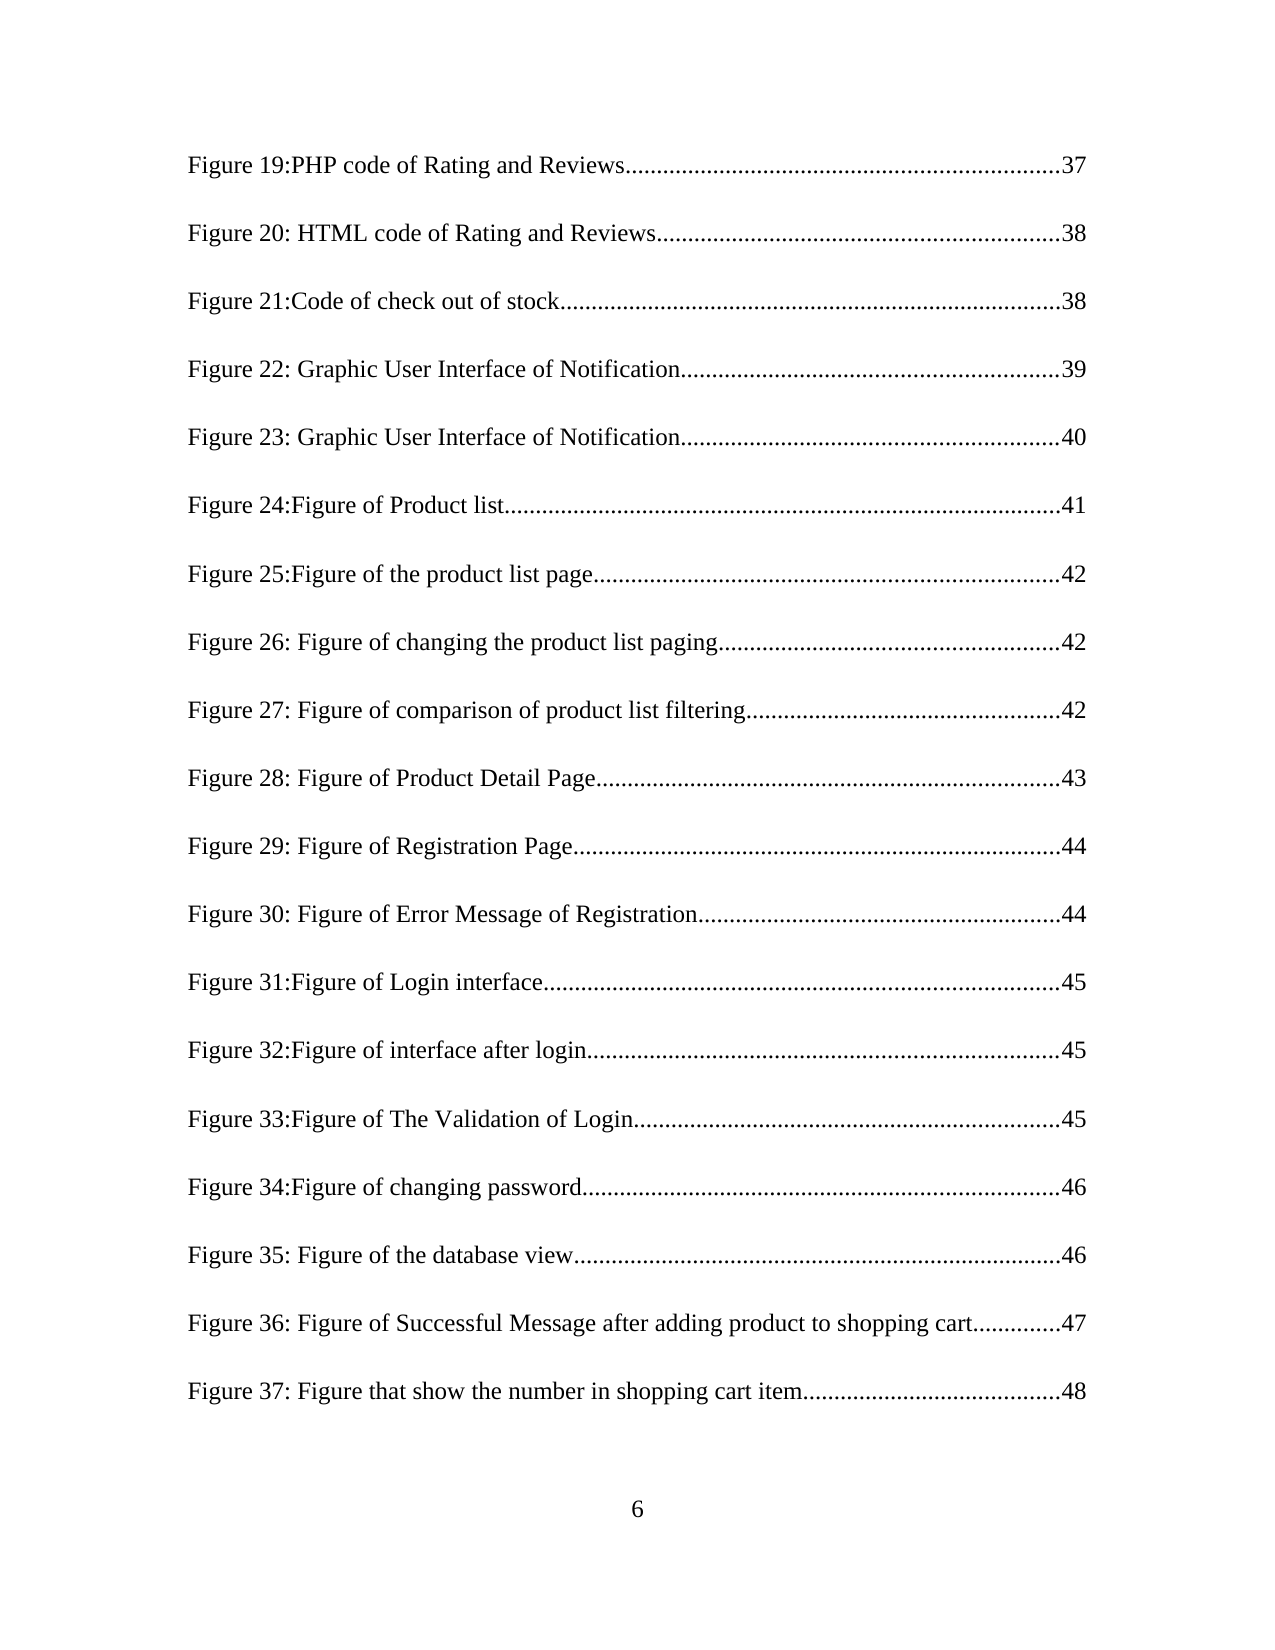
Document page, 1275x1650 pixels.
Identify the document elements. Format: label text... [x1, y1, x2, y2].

text Figure 29: Figure of Registration Page 44 [187, 831, 1087, 860]
text Figure 22: Graphic User Interface of Notification 39 [187, 354, 1087, 383]
text Figure 35: Figure of the database view 46 [187, 1240, 1087, 1269]
text Figure 23: Graphic User Interface of Notification 40 [187, 422, 1087, 451]
text Figure 28: Figure of Product Detail Page 43 [187, 763, 1087, 792]
text Figure 36: Figure of Successful Message after adding product to shopping cart 47 [187, 1308, 1087, 1337]
text Figure 25:Figure of the product list page 42 [187, 559, 1087, 587]
text Figure 21:Code of check out of stock 38 [187, 286, 1087, 315]
text Figure 20: HTML code of Rating and Reviews 38 [187, 218, 1087, 247]
text Figure 33:Figure of The Validation of Login 45 [187, 1104, 1087, 1132]
text Figure 19:PHP code of Rating and Reviews 37 [187, 150, 1087, 179]
text Figure 34:Figure of changing password 46 [187, 1172, 1087, 1201]
text Figure 37: Figure that show the number in shopping cart item 48 [187, 1376, 1087, 1405]
text Figure 27: Figure of comparison of product list filtering 42 [187, 695, 1087, 724]
text Figure 31:Figure of Login interface 45 [187, 967, 1087, 996]
text Figure 24:Figure of Product list 41 [187, 491, 1087, 519]
text Figure 30: Figure of Error Message of Registration 44 [187, 899, 1087, 928]
text Figure 26: Figure of changing the product list paging 42 [187, 627, 1087, 656]
text Figure 32:Figure of interface after login 45 [187, 1036, 1087, 1064]
